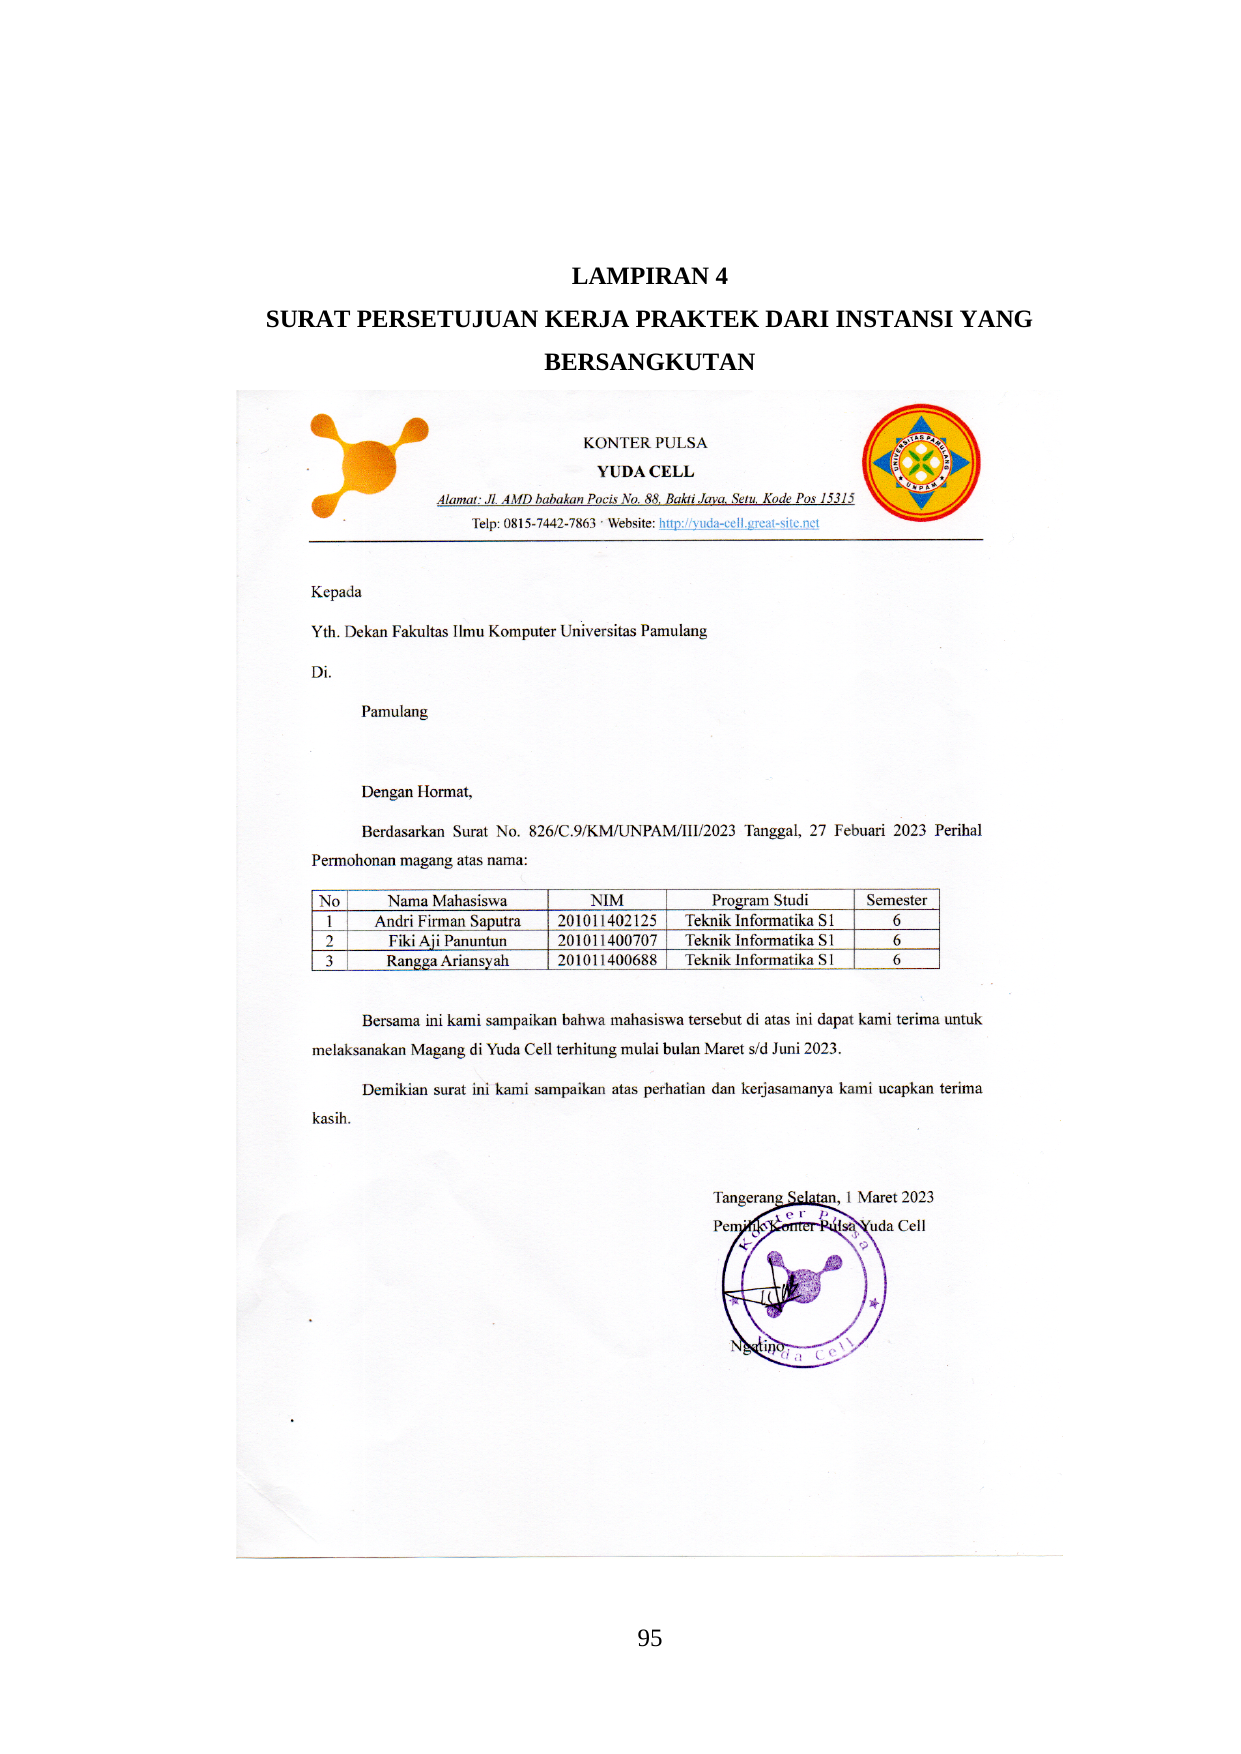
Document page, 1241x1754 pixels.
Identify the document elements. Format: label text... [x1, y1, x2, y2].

subtitle LAMPIRAN 4 SURAT PERSETUJUAN KERJA PRAKTEK DARI INSTANSI YANG BERSANGKUTAN [236, 261, 1063, 376]
picture [236, 390, 1063, 1559]
